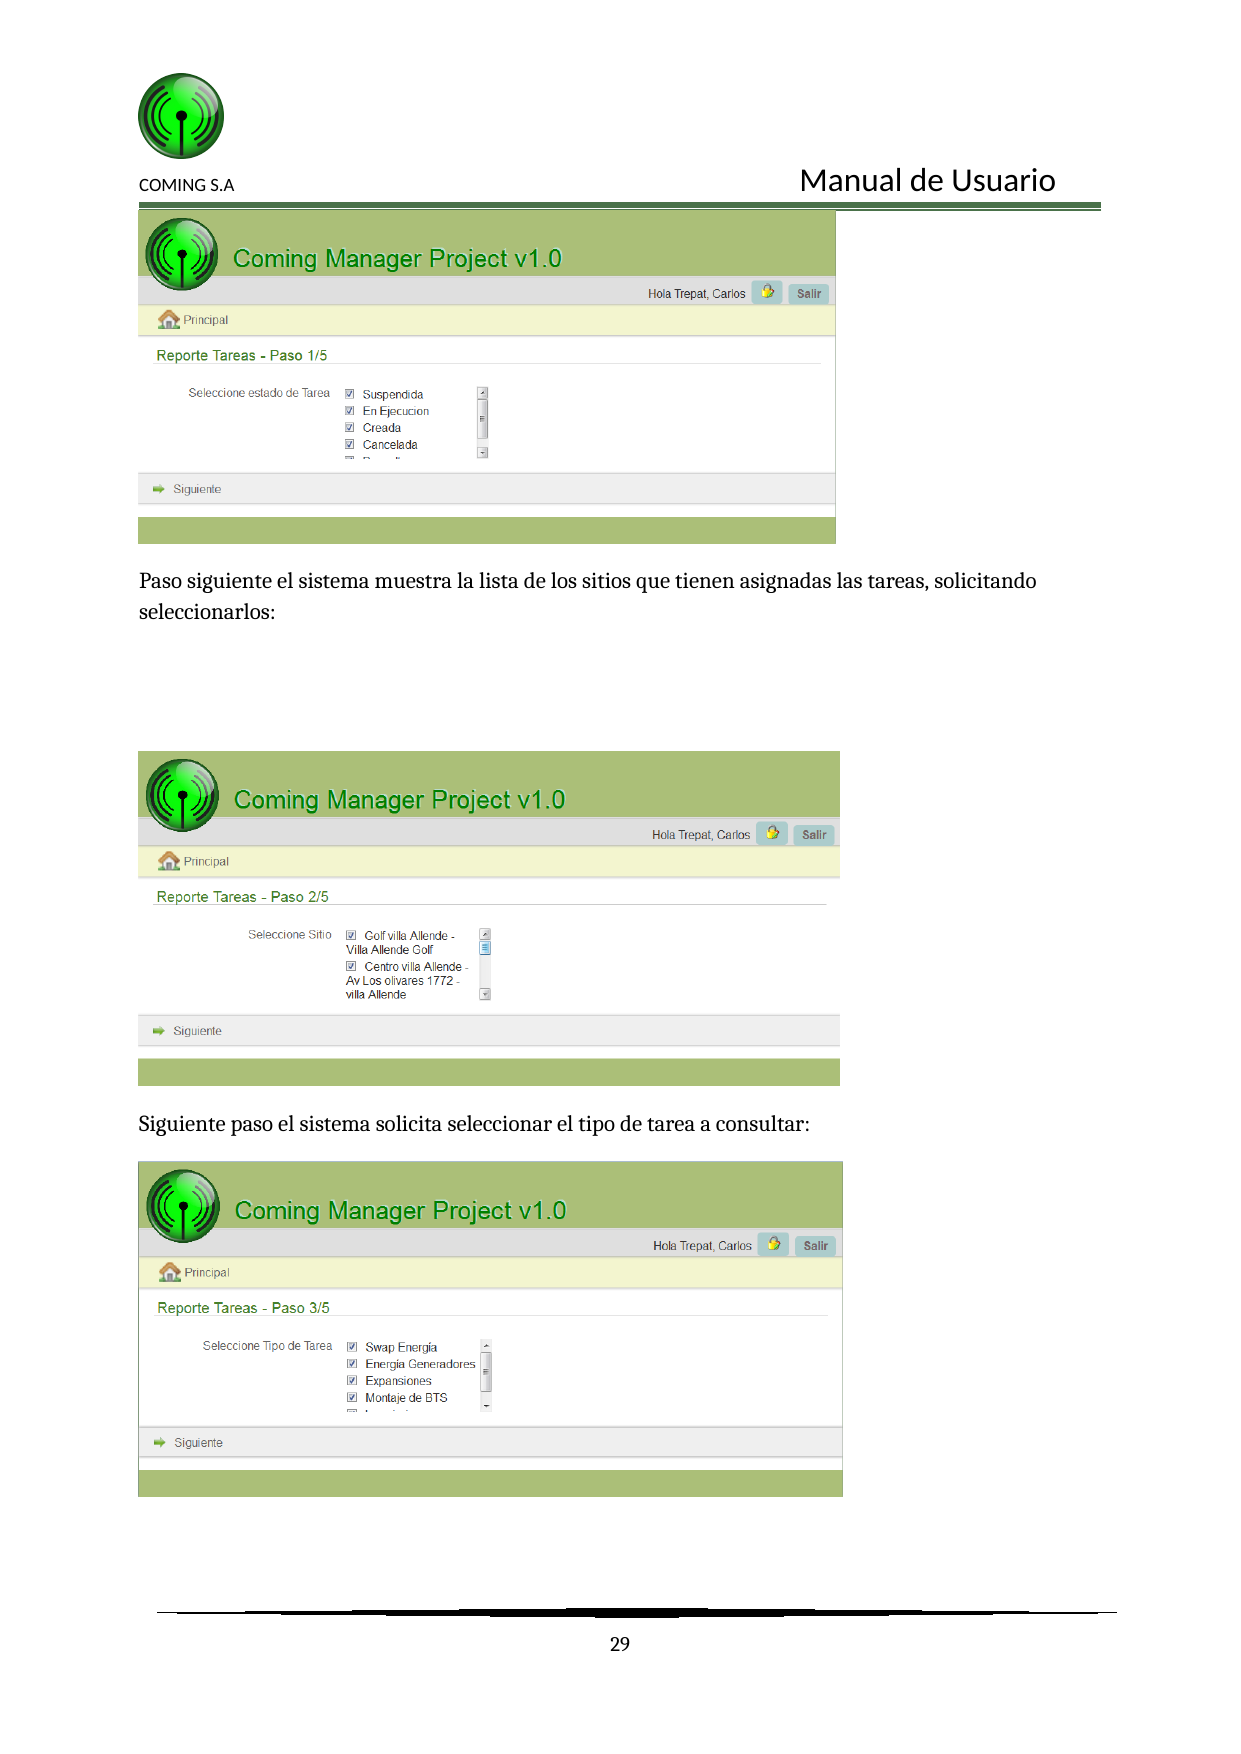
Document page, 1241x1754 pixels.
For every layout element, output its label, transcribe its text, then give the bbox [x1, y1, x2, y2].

picture [138, 751, 840, 1086]
picture [138, 73, 224, 159]
text Paso siguiente el sistema muestra la lista de los sitios que tienen asignadas las tareas, solicitando seleccionarlos: [139, 568, 1101, 625]
picture [138, 210, 836, 544]
picture [138, 1161, 843, 1497]
text Siguiente paso el sistema solicita seleccionar el tipo de tarea a consultar: [139, 1110, 1101, 1137]
